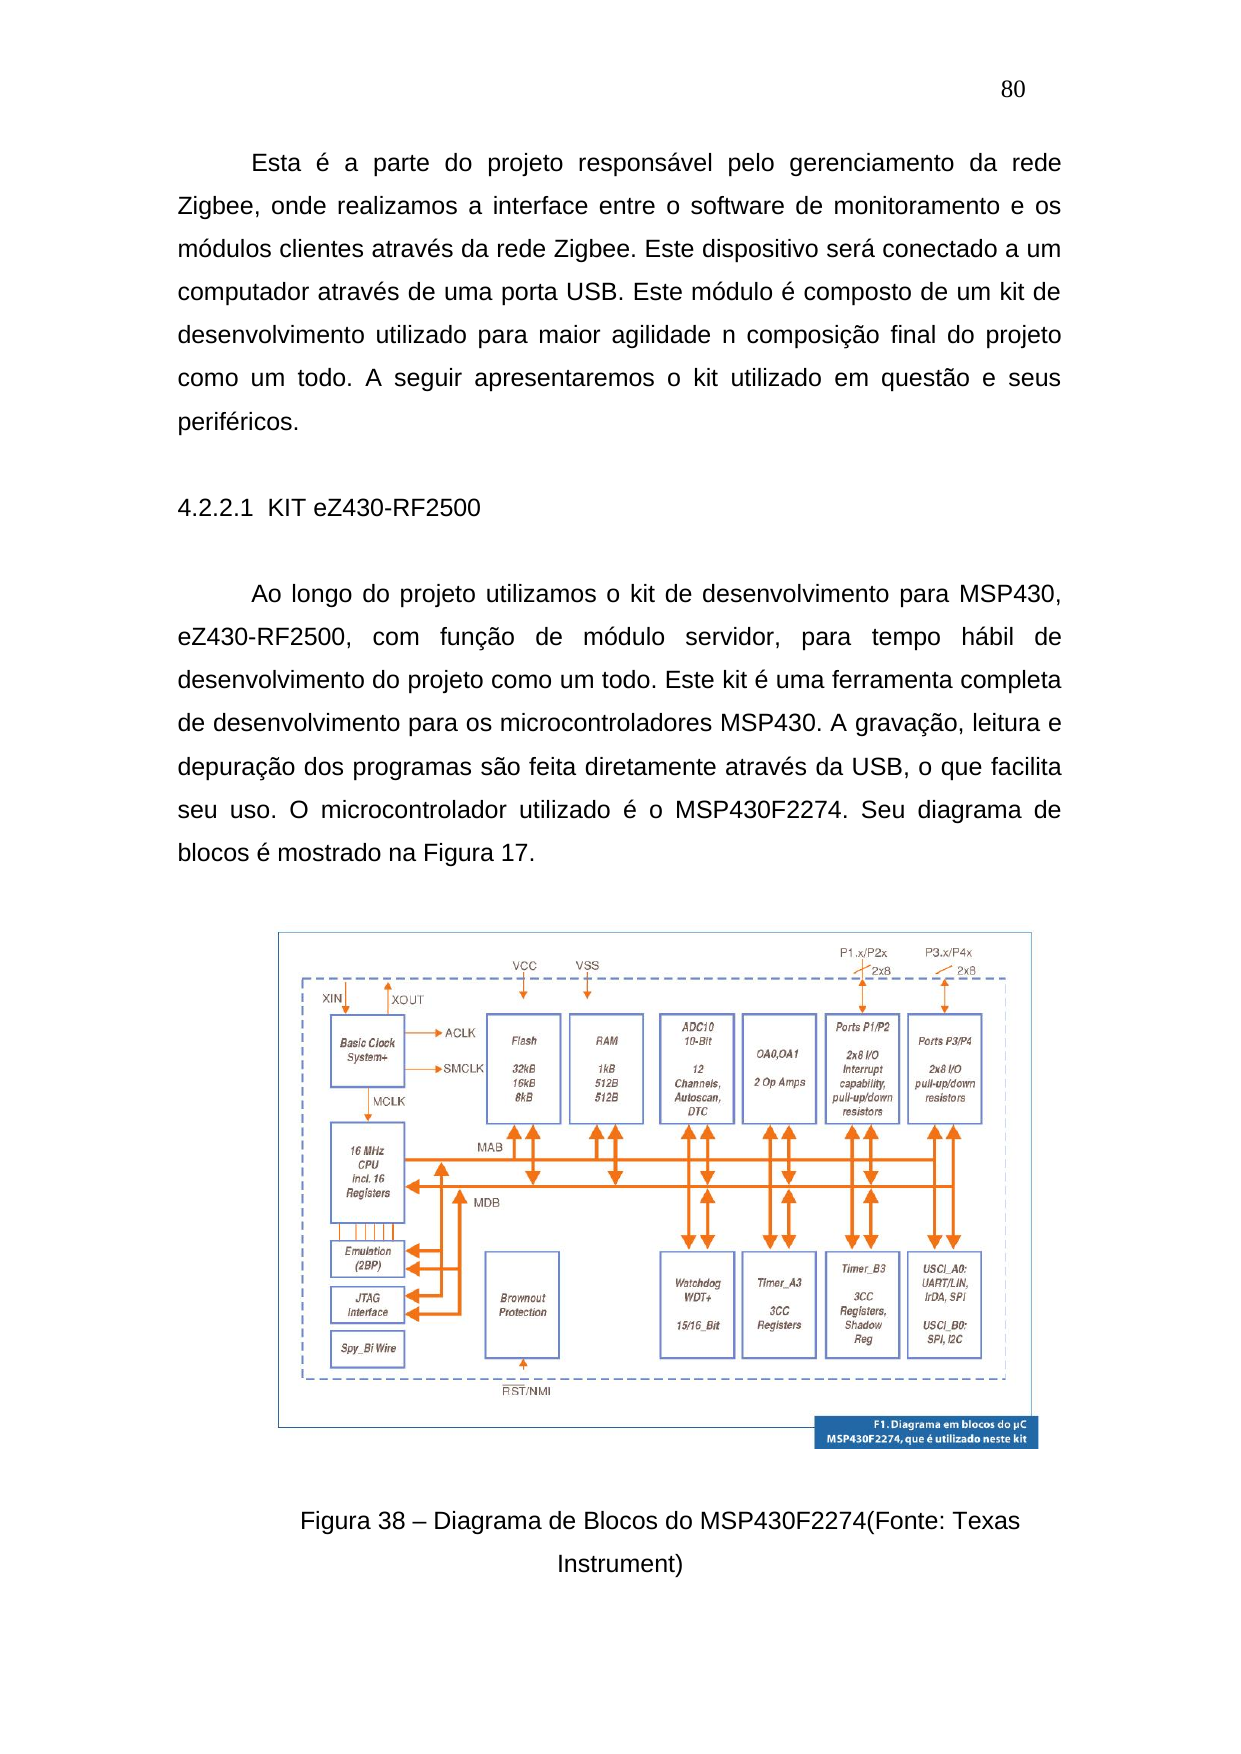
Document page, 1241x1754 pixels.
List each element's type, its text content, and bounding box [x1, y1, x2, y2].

subtitle KIT eZ430-RF2500 [177, 493, 1063, 521]
text Esta é a parte do projeto responsável pelo gerenciamento da rede Zigbee, onde realizamos a interface entre o software de monitoramento e os módulos clientes através da rede Zigbee. Este dispositivo será conectado a um computador através de uma porta USB. Este módulo é composto de um kit de desenvolvimento utilizado para maior agilidade n composição final do projeto como um todo. A seguir apresentaremos o kit utilizado em questão e seus periféricos. [177, 148, 1063, 435]
text Ao longo do projeto utilizamos o kit de desenvolvimento para MSP430, eZ430-RF2500, com função de módulo servidor, para tempo hábil de desenvolvimento do projeto como um todo. Este kit é uma ferramenta completa de desenvolvimento para os microcontroladores MSP430. A gravação, leitura e depuração dos programas são feita diretamente através da USB, o que facilita seu uso. O microcontrolador utilizado é o MSP430F2274. Seu diagrama de blocos é mostrado na Figura 17. [177, 579, 1063, 866]
picture [273, 923, 1041, 1449]
